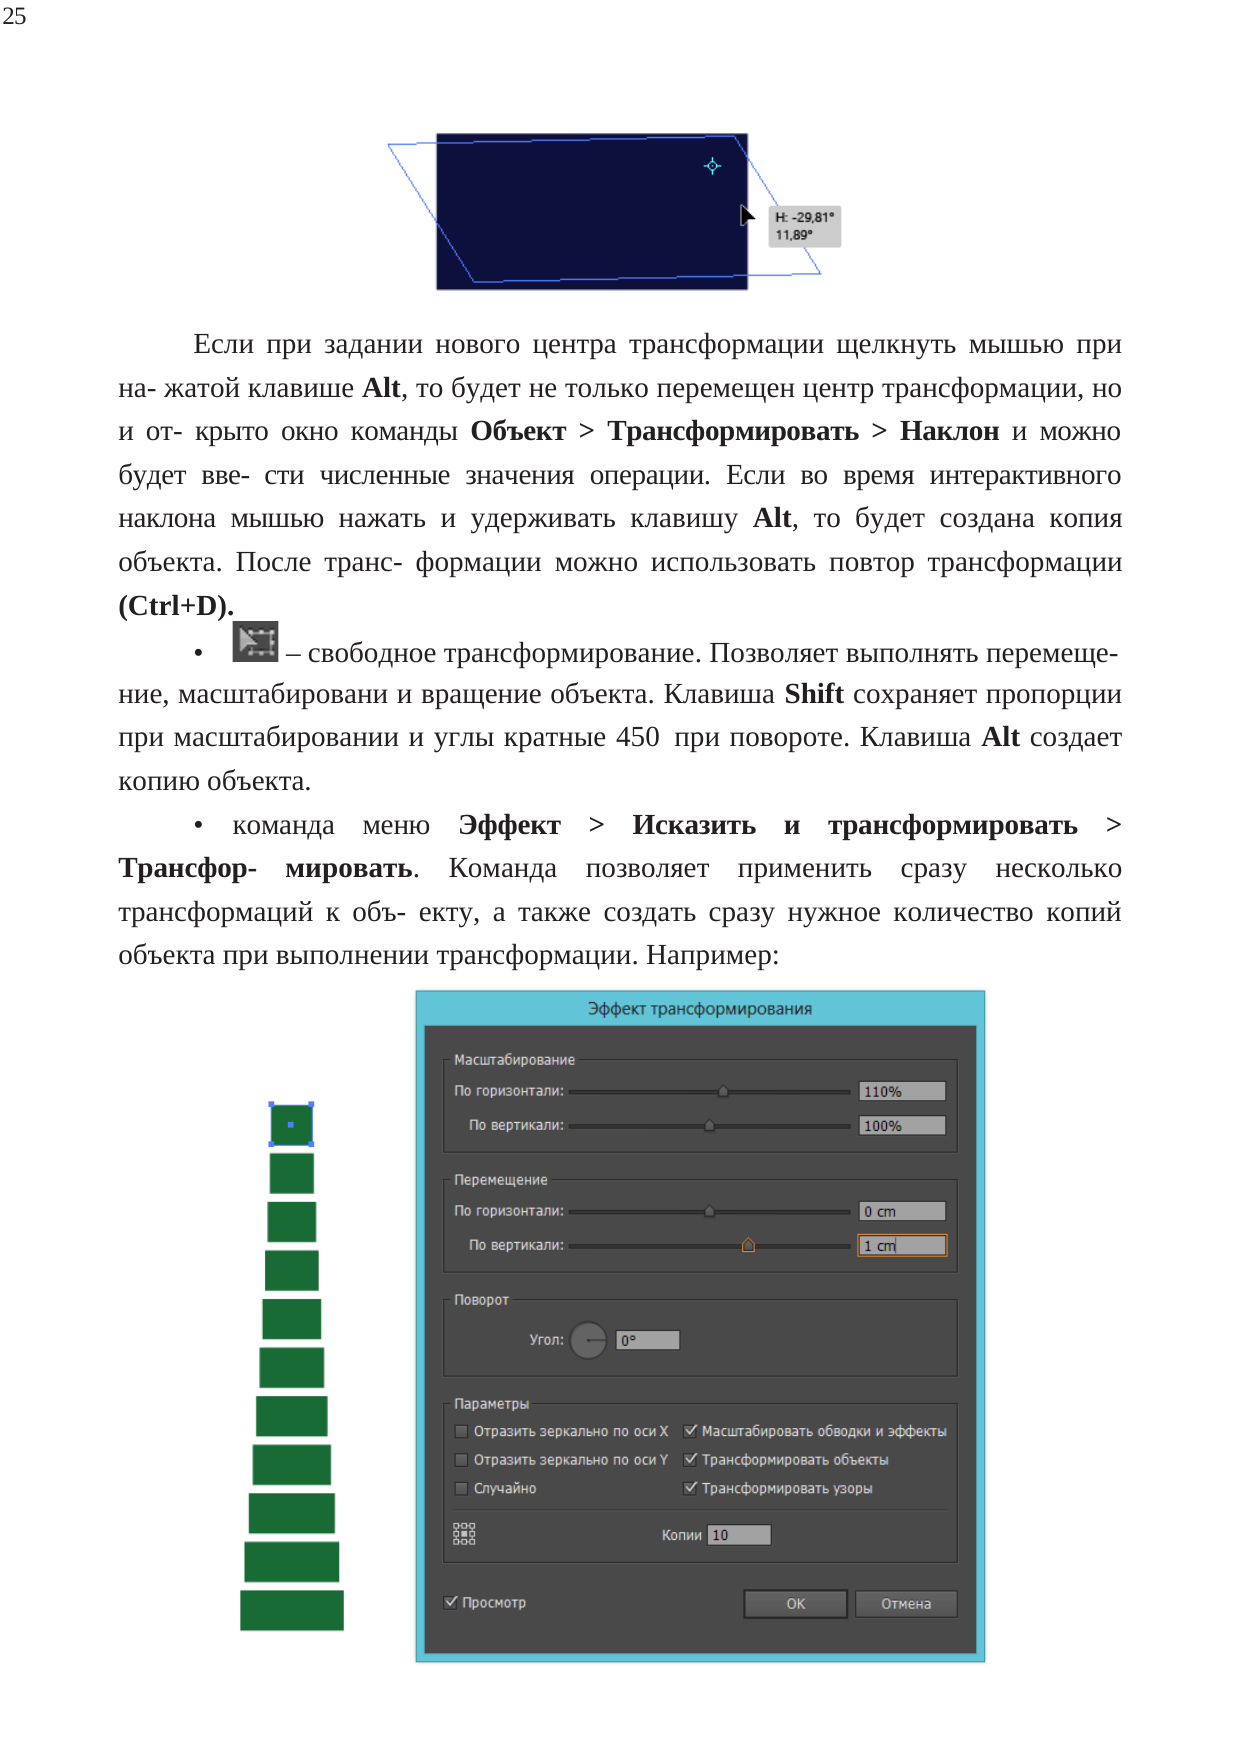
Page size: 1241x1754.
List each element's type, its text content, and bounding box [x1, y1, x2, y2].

picture [240, 986, 991, 1667]
text Если при задании нового центра трансформации щелкнуть мышью при на- жатой клавише Alt, то будет не только перемещен центр трансформации, но и от- крыто окно команды Объект > Трансформировать > Наклон и можно будет вве- сти численные значения операции. Если во время интерактивного наклона мышью нажать и удерживать клавишу Alt, то будет создана копия объекта. После транс- формации можно использовать повтор трансформации (Ctrl+D). [118, 326, 1122, 621]
text ние, масштабировани и вращение объекта. Клавиша Shift сохраняет пропорции при масштабировании и углы кратные 450 при повороте. Клавиша Alt создает копию объекта. [118, 676, 1122, 796]
picture [232, 621, 279, 662]
picture [387, 133, 842, 291]
list команда меню Эффект > Исказить и трансформировать > Трансфор- мировать. Команда позволяет применить сразу несколько трансформаций к объ- екту, а также создать сразу нужное количество копий объекта при выполнении трансформации. Например: [118, 807, 1122, 971]
list – свободное трансформирование. Позволяет выполнять перемеще- [193, 631, 1137, 670]
